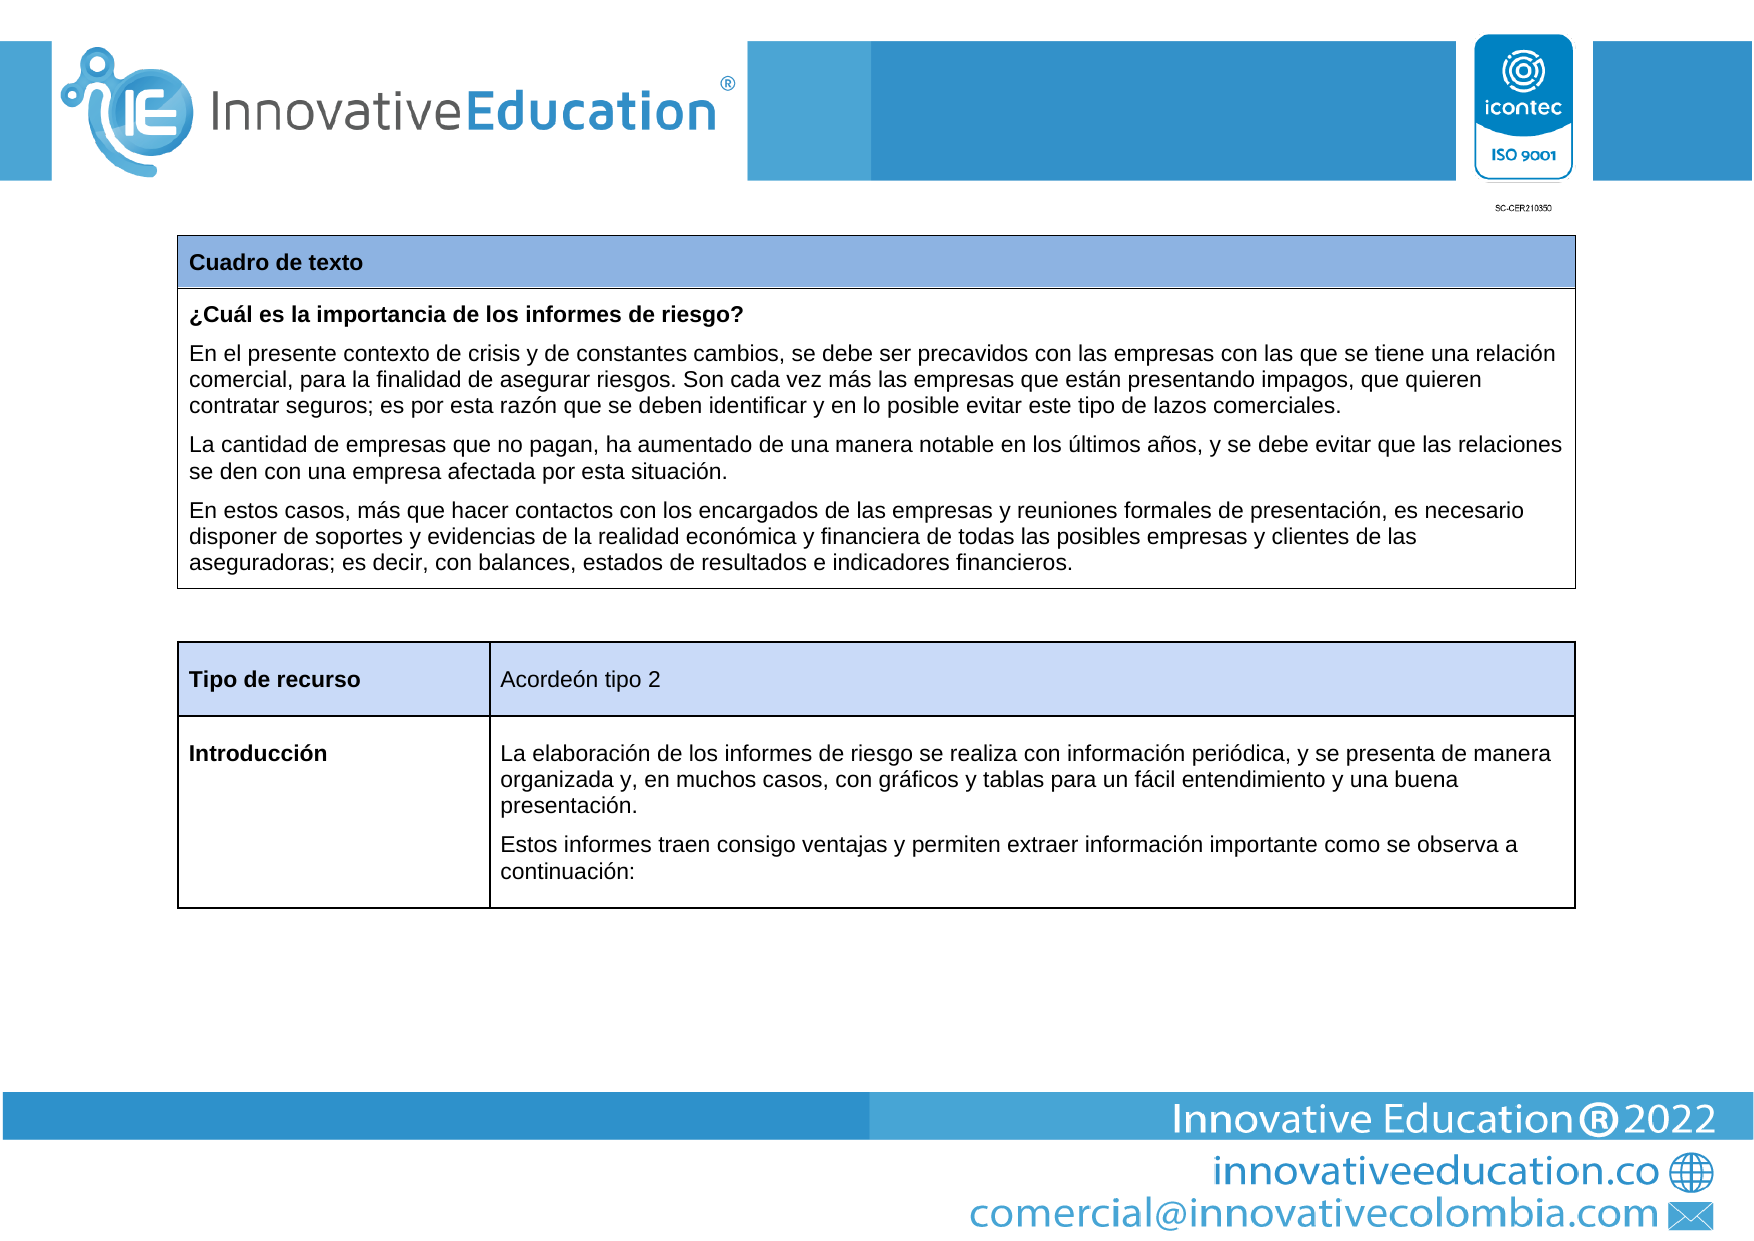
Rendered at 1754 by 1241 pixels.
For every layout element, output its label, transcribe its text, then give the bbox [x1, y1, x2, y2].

table_header Tipo de recurso [179, 643, 489, 715]
picture [1593, 28, 1752, 194]
table_header Acordeón tipo 2 [491, 643, 1574, 715]
table_cell Introducción [179, 717, 489, 907]
picture [2, 1091, 1754, 1237]
picture [1471, 32, 1576, 214]
table_cell ¿Cuál es la importancia de los informes de riesgo? En el presente contexto de crisis y de constantes cambios, se debe ser precavidos con las empresas con las que se tiene una relación comercial, para la finalidad de asegurar riesgos. Son cada vez más las empresas que están presentando impagos, que quieren contratar seguros; es por esta razón que se deben identificar y en lo posible evitar este tipo de lazos comerciales. La cantidad de empresas que no pagan, ha aumentado de una manera notable en los últimos años, y se debe evitar que las relaciones se den con una empresa afectada por esta situación. En estos casos, más que hacer contactos con los encargados de las empresas y reuniones formales de presentación, es necesario disponer de soportes y evidencias de la realidad económica y financiera de todas las posibles empresas y clientes de las aseguradoras; es decir, con balances, estados de resultados e indicadores financieros. [178, 289, 1575, 588]
picture [0, 28, 1456, 194]
table_header Cuadro de texto [178, 236, 1575, 287]
table_cell La elaboración de los informes de riesgo se realiza con información periódica, y se presenta de manera organizada y, en muchos casos, con gráficos y tablas para un fácil entendimiento y una buena presentación. Estos informes traen consigo ventajas y permiten extraer información importante como se observa a continuación: [491, 717, 1574, 907]
